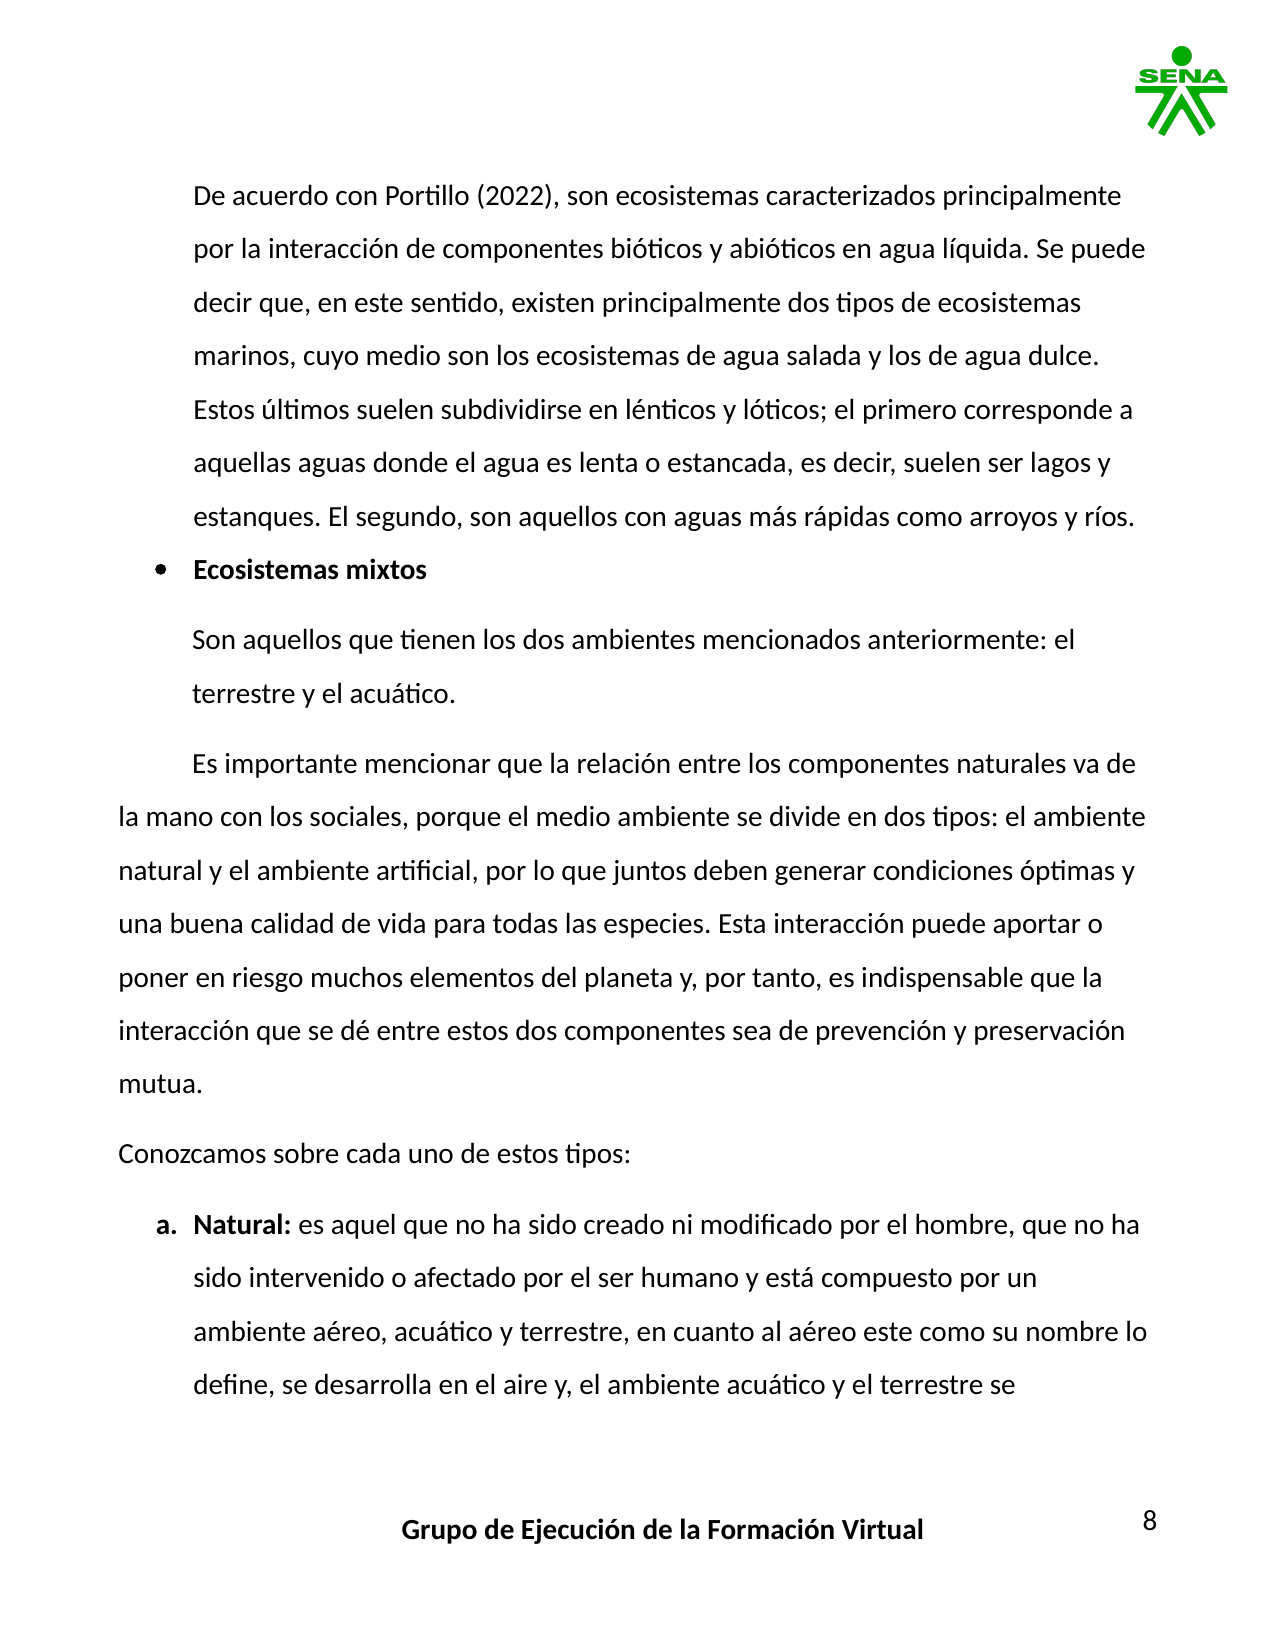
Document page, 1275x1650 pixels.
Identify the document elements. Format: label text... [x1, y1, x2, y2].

list Ecosistemas mixtos [156, 551, 1157, 587]
text Es importante mencionar que la relación entre los componentes naturales va de la mano con los sociales, porque el medio ambiente se divide en dos tipos: el ambiente natural y el ambiente artificial, por lo que juntos deben generar condiciones óptimas y una buena calidad de vida para todas las especies. Esta interacción puede aportar o poner en riesgo muchos elementos del planeta y, por tanto, es indispensable que la interacción que se dé entre estos dos componentes sea de prevención y preservación mutua. [118, 745, 1157, 1101]
picture [1135, 46, 1228, 136]
text Son aquellos que tienen los dos ambientes mencionados anteriormente: el terrestre y el acuático. [192, 621, 1157, 710]
text Conozcamos sobre cada uno de estos tipos: [118, 1136, 1157, 1171]
list De acuerdo con Portillo (2022), son ecosistemas caracterizados principalmente por la interacción de componentes bióticos y abióticos en agua líquida. Se puede decir que, en este sentido, existen principalmente dos tipos de ecosistemas marinos, cuyo medio son los ecosistemas de agua salada y los de agua dulce. Estos últimos suelen subdividirse en lénticos y lóticos; el primero corresponde a aquellas aguas donde el agua es lenta o estancada, es decir, suelen ser lagos y estanques. El segundo, son aquellos con aguas más rápidas como arroyos y ríos. [193, 177, 1157, 533]
